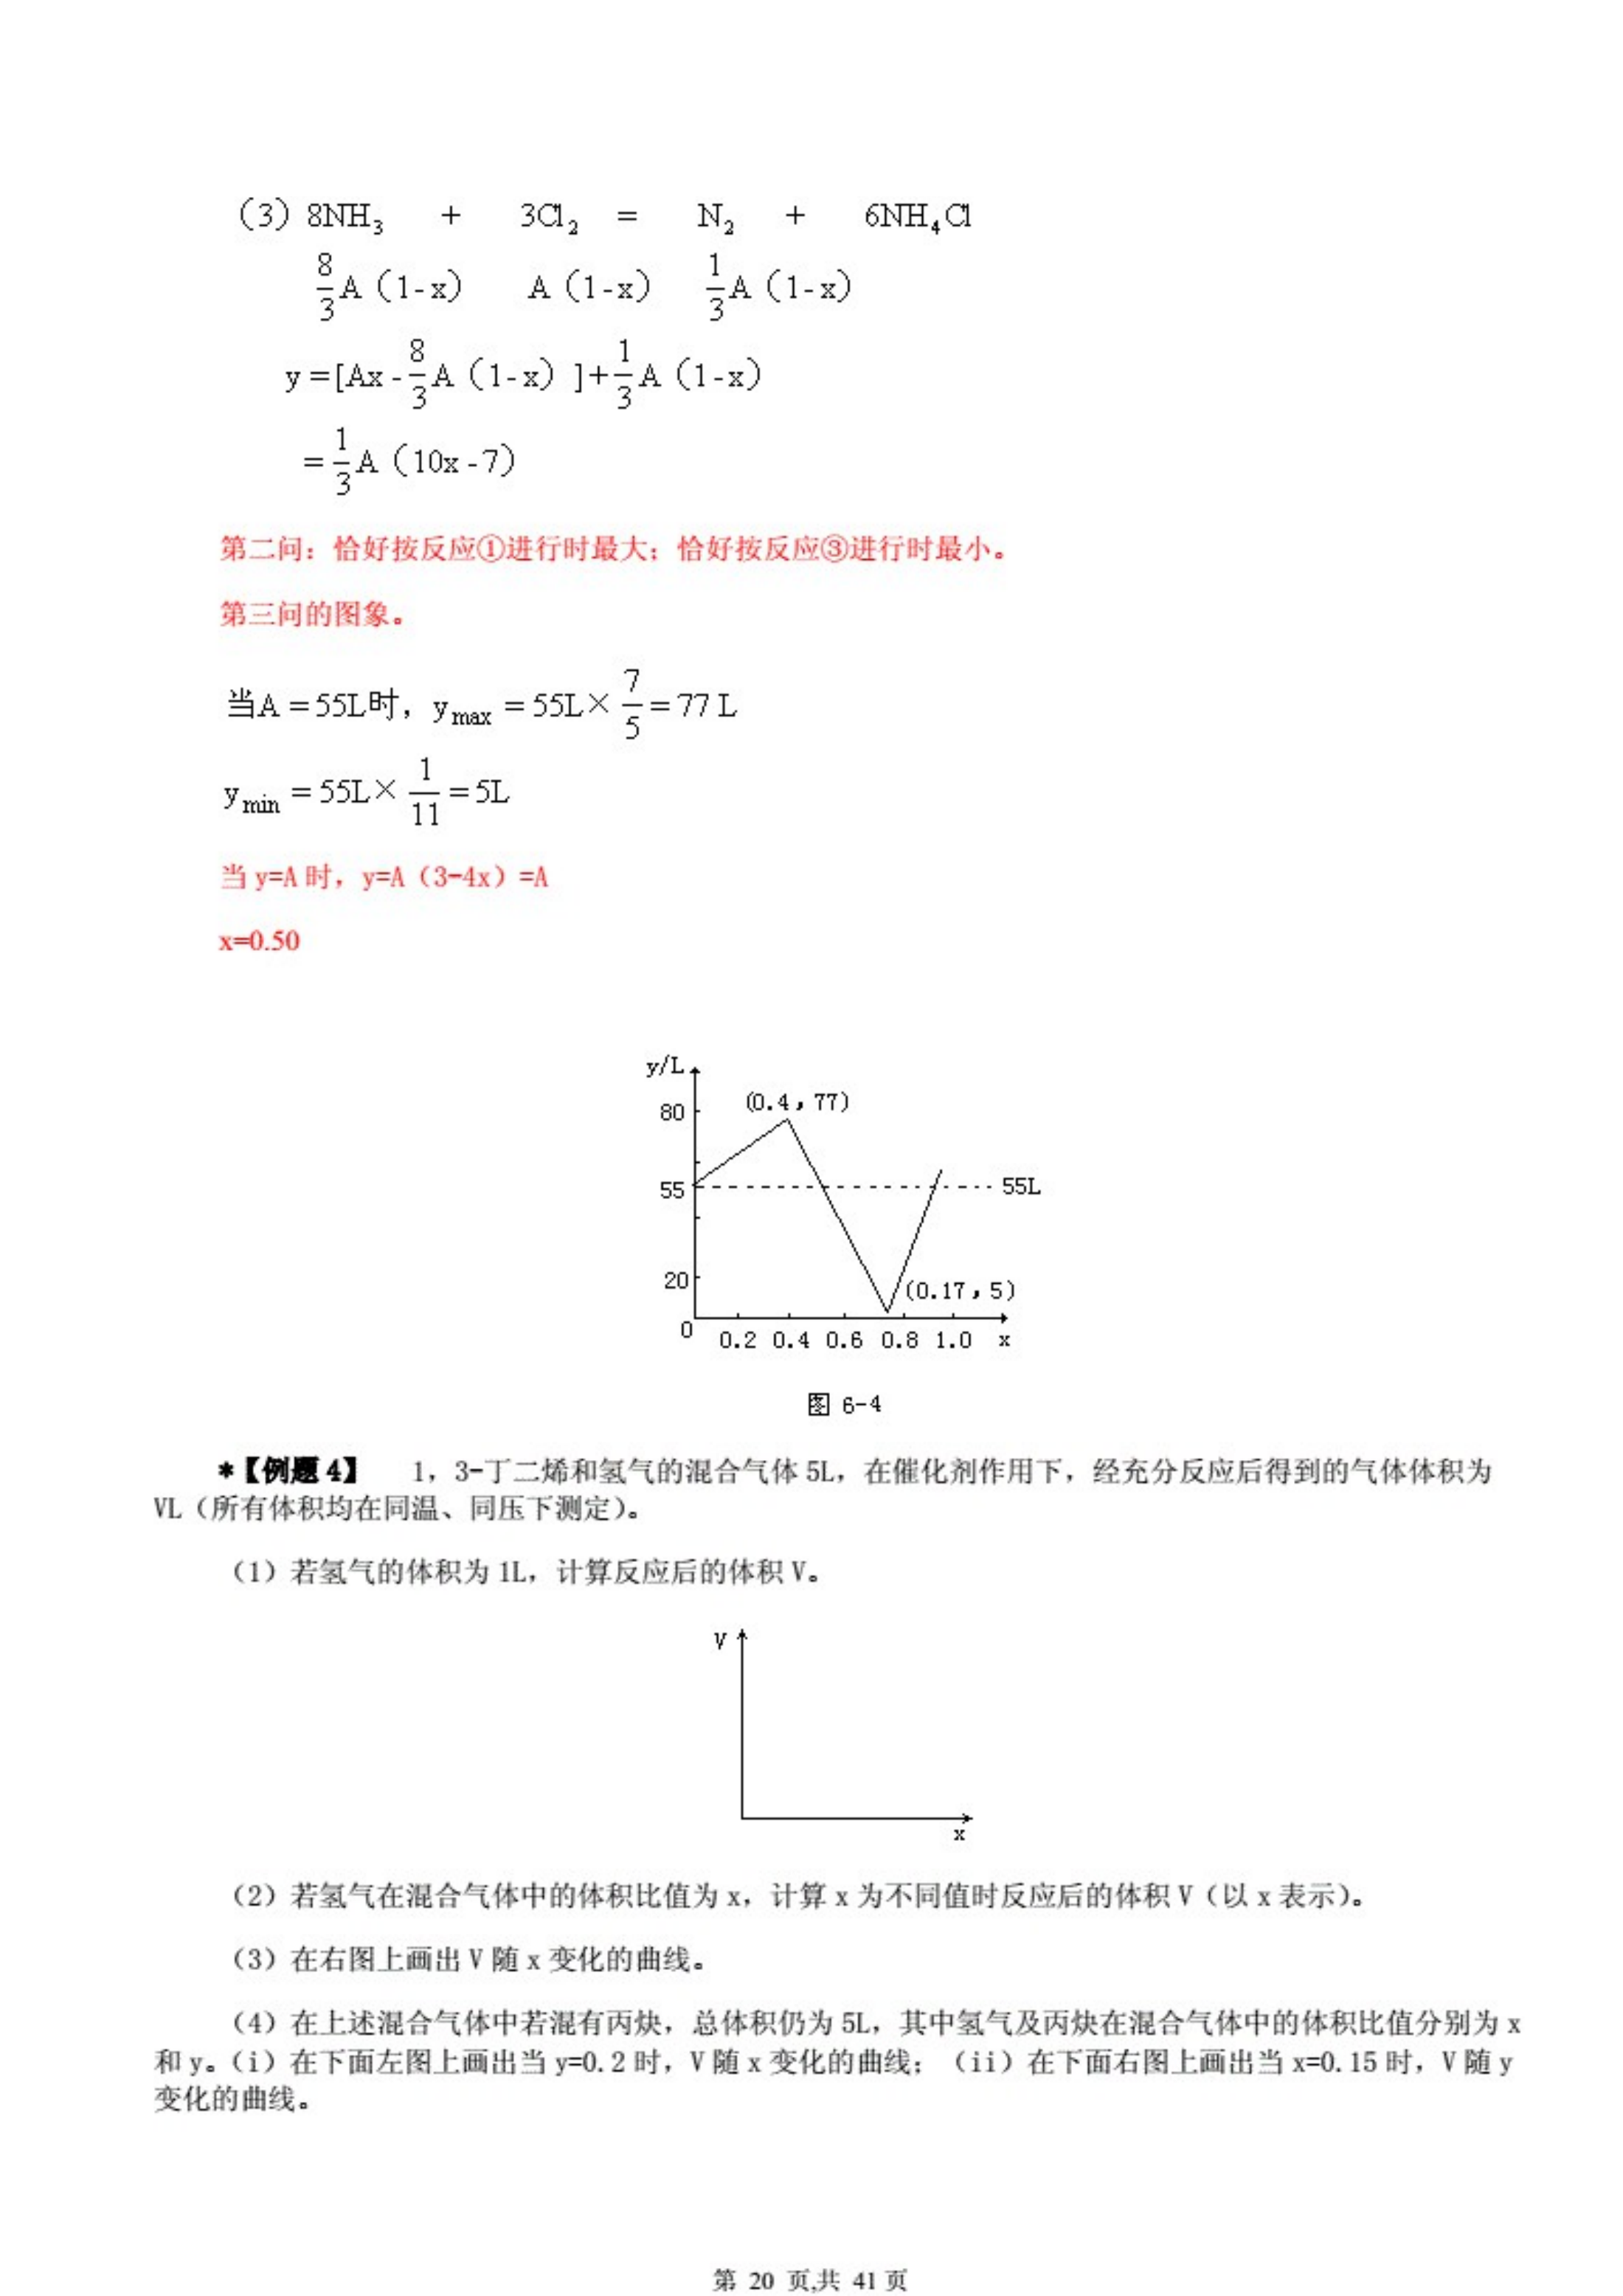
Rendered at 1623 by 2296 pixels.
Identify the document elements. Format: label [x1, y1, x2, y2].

picture [153, 196, 1525, 2296]
